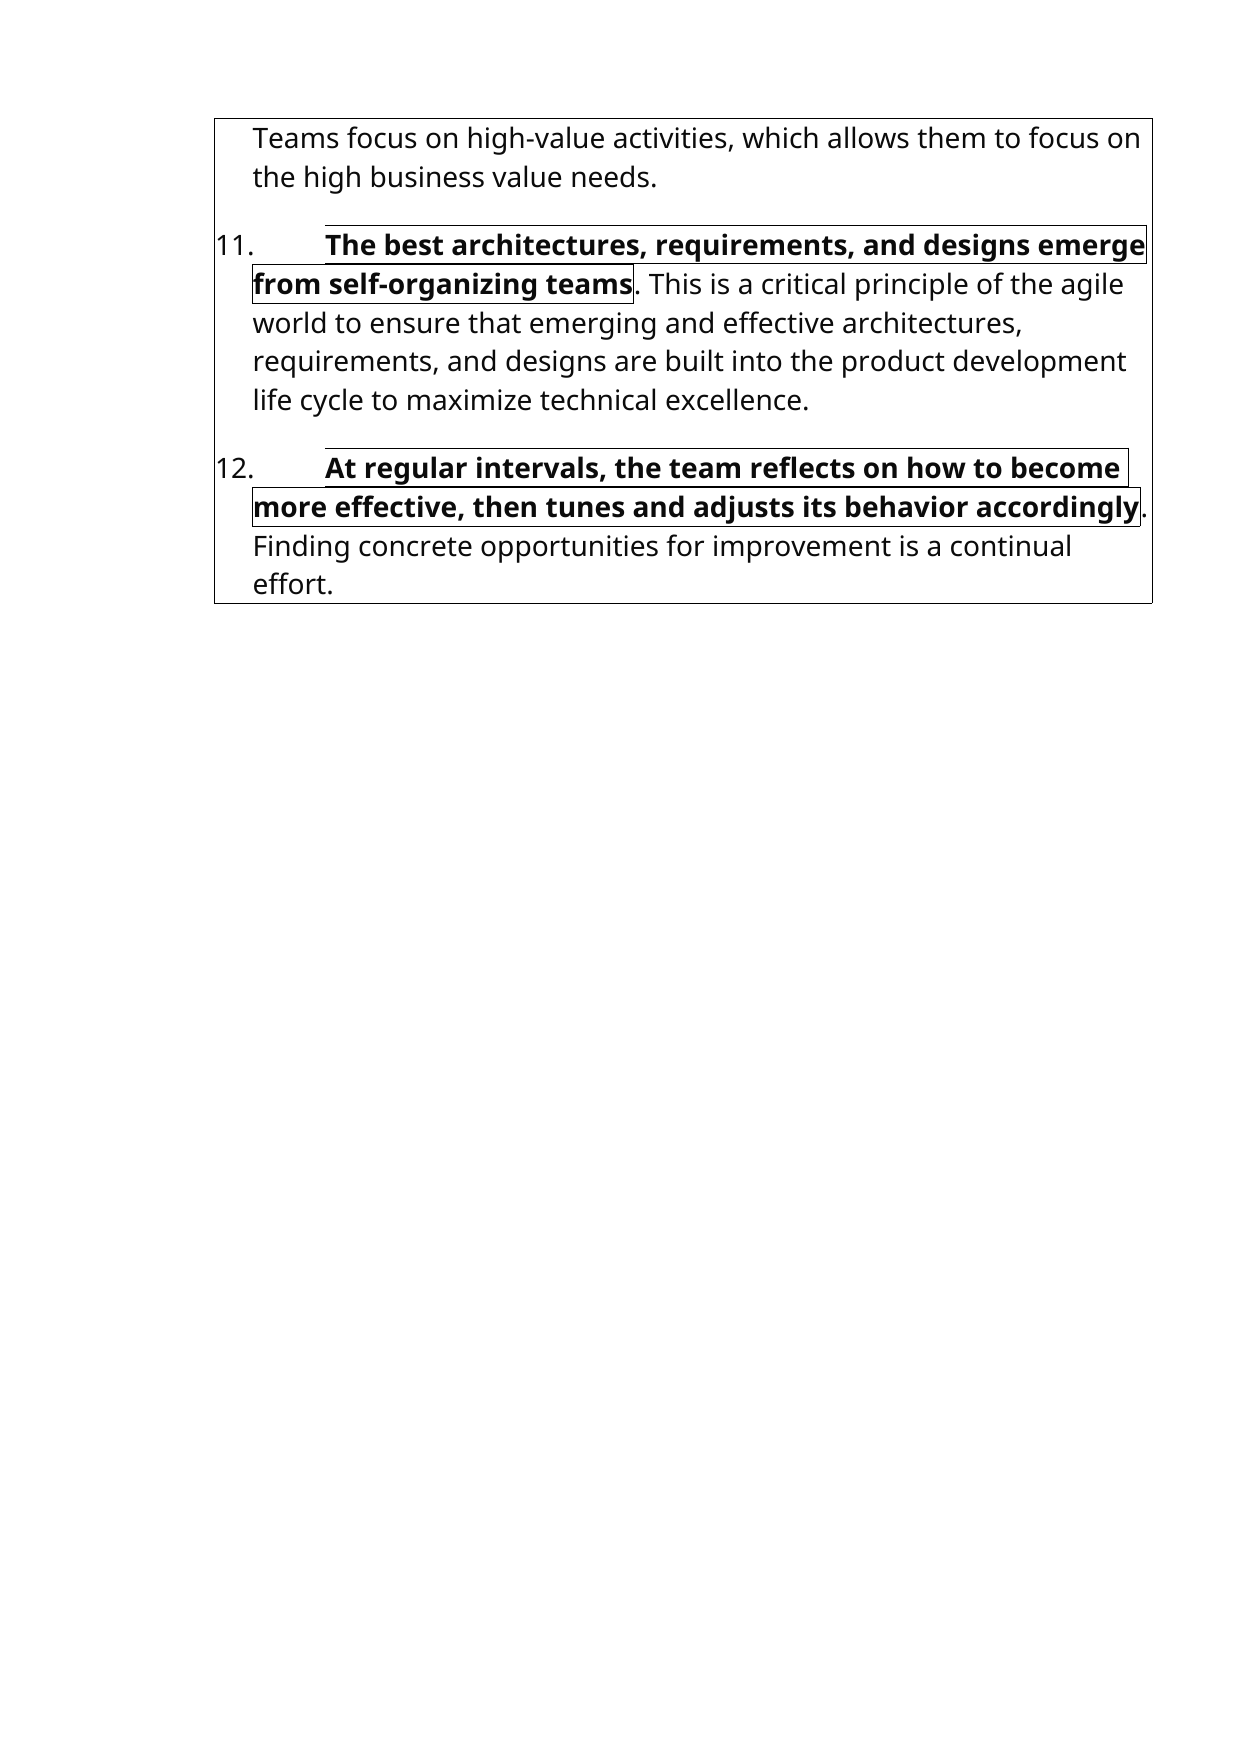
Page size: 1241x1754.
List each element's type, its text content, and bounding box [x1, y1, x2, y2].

list The best architectures, requirements, and designs emerge from self-organizing teams. This is a critical principle of the agile world to ensure that emerging and effective architectures, requirements, and designs are built into the product development life cycle to maximize technical excellence. [215, 224, 1152, 418]
list At regular intervals, the team reflects on how to become more effective, then tunes and adjusts its behavior accordingly. Finding concrete opportunities for improvement is a continual effort. [215, 447, 1152, 603]
